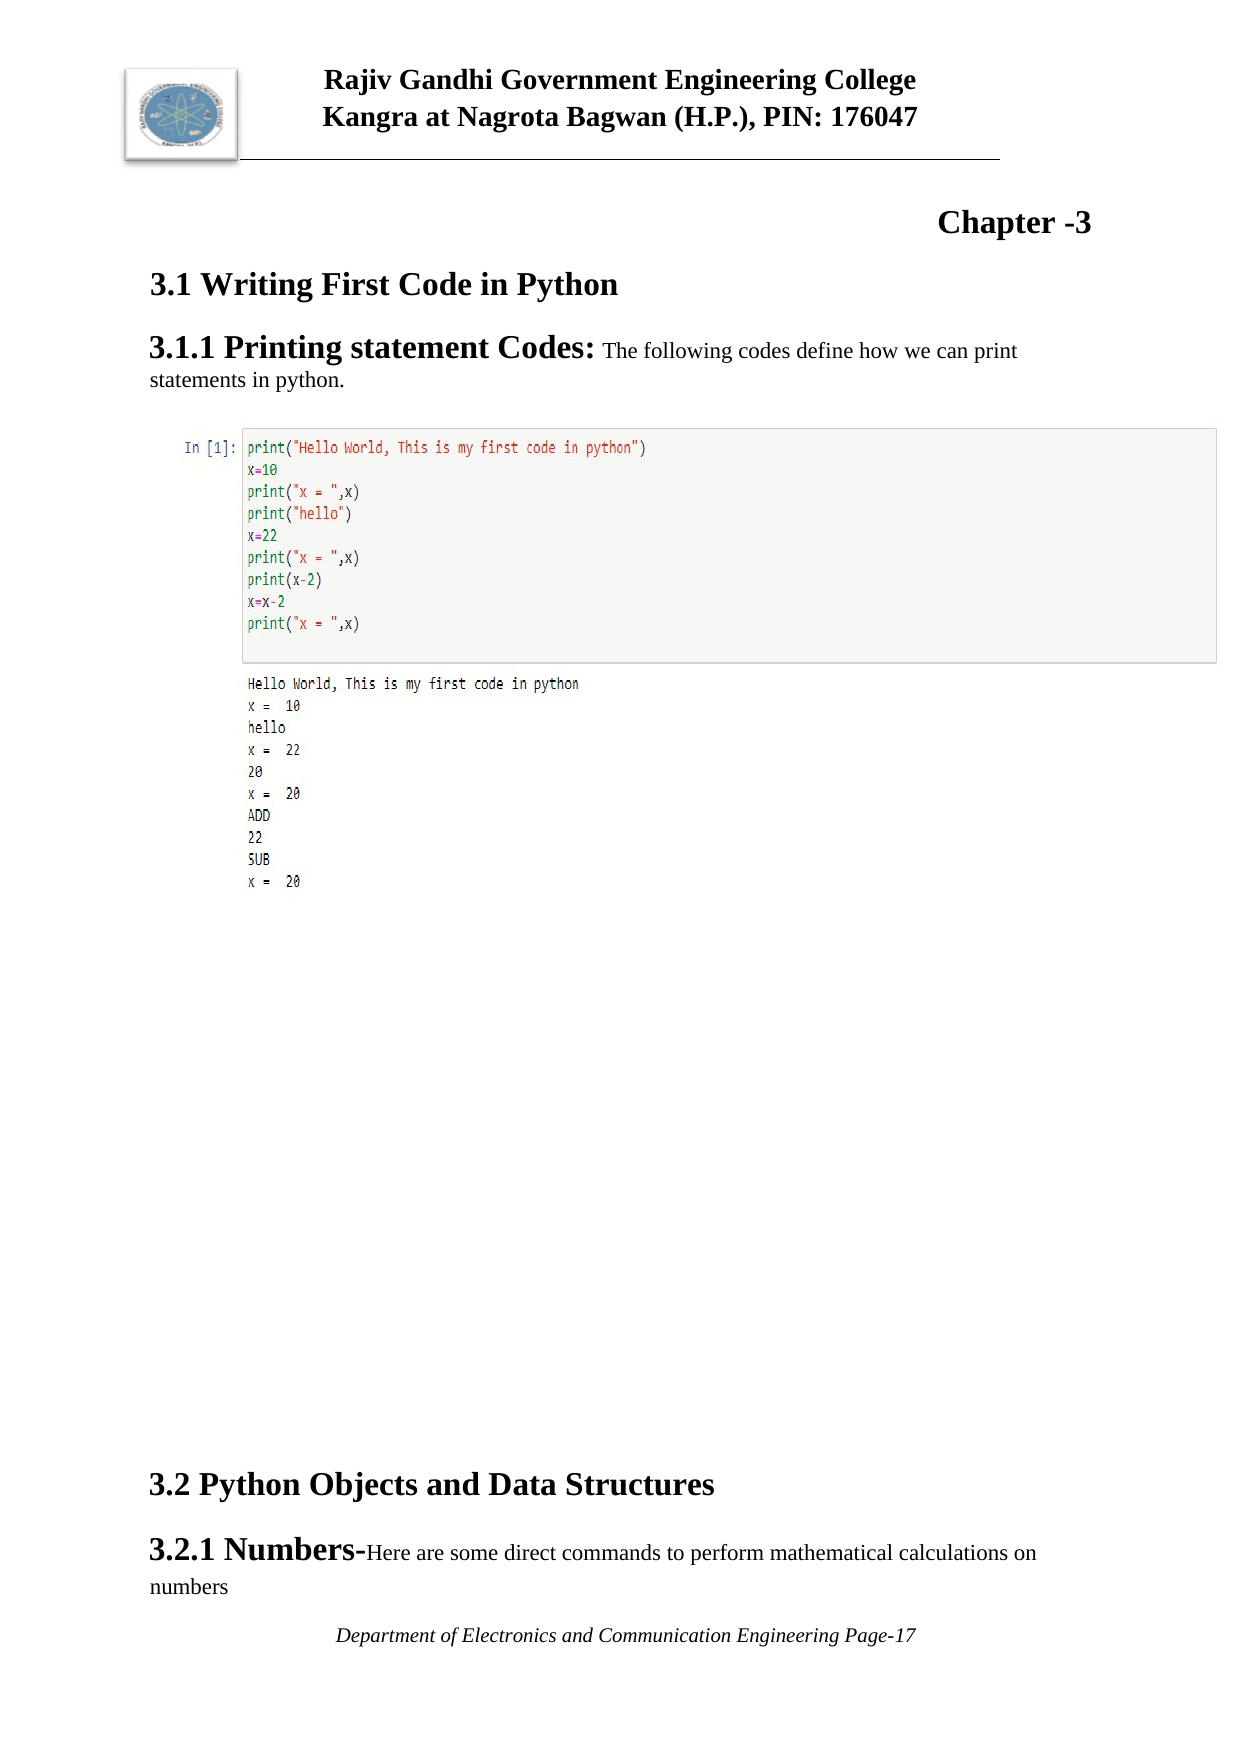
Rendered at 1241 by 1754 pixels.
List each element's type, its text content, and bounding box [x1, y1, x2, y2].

text 3.1.1 Printing statement Codes: The following codes define how we can print statements in python. [148, 327, 1092, 393]
picture [156, 410, 1227, 917]
subtitle 3.2 Python Objects and Data Structures [148, 1464, 1135, 1503]
text 3.1 Writing First Code in Python [150, 264, 1092, 303]
text 3.2.1 Numbers-Here are some direct commands to perform mathematical calculations on numbers [148, 1529, 1092, 1600]
subtitle Chapter -3 [150, 202, 1092, 240]
picture [115, 62, 247, 173]
